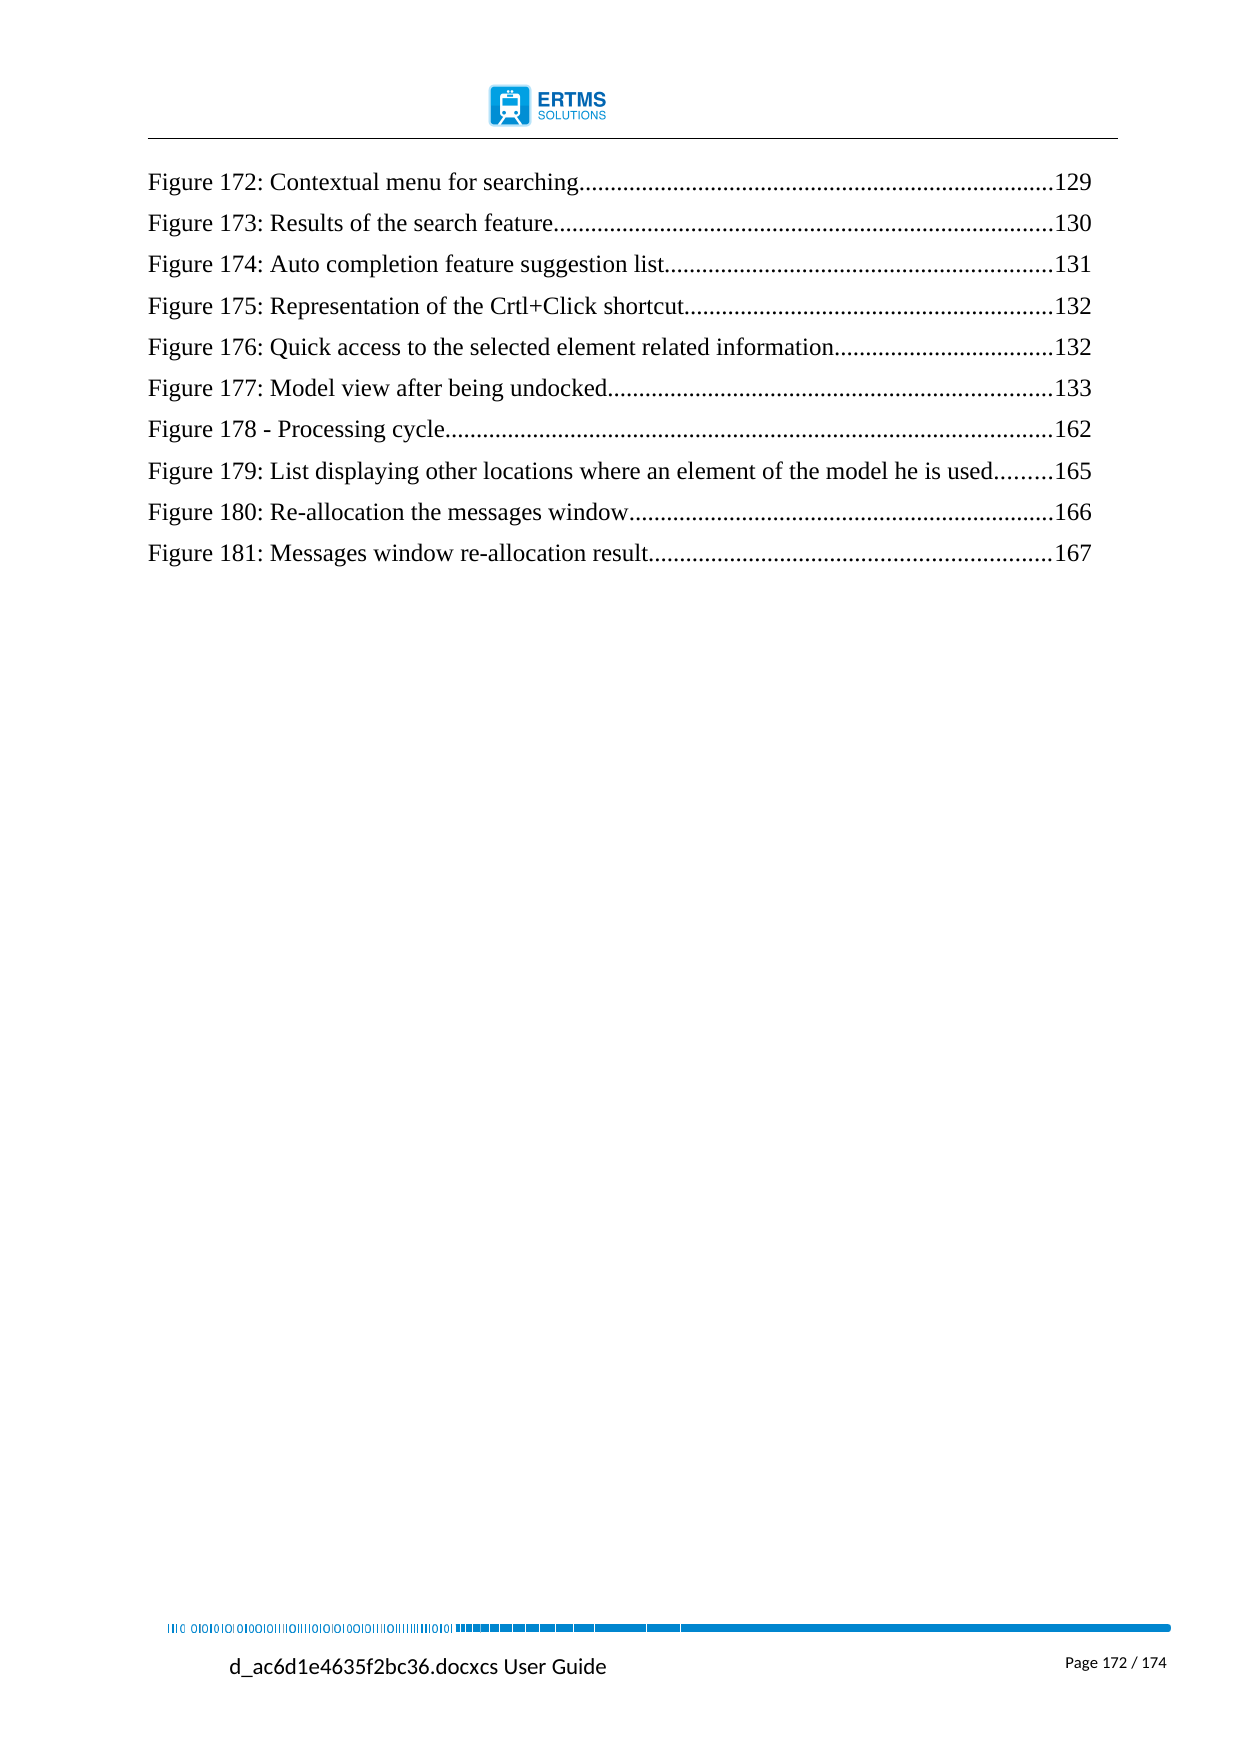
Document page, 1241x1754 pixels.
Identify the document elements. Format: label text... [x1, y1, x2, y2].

text Figure 178 - Processing cycle 162 [148, 414, 1093, 443]
text Figure 181: Messages window re-allocation result 167 [148, 538, 1093, 567]
text Figure 179: List displaying other locations where an element of the model he is used 165 [148, 456, 1093, 484]
text Figure 174: Auto completion feature suggestion list 131 [148, 249, 1093, 278]
text Figure 176: Quick access to the selected element related information 132 [148, 332, 1093, 361]
text Figure 175: Representation of the Crtl+Click shortcut 132 [148, 291, 1093, 319]
text Figure 172: Contextual menu for searching 129 [148, 167, 1093, 196]
picture [477, 73, 617, 138]
text Figure 173: Results of the search feature 130 [148, 208, 1093, 237]
text Figure 180: Re-allocation the messages window 166 [148, 497, 1093, 526]
text Figure 177: Model view after being undocked 133 [148, 373, 1093, 402]
picture [167, 1624, 1171, 1633]
